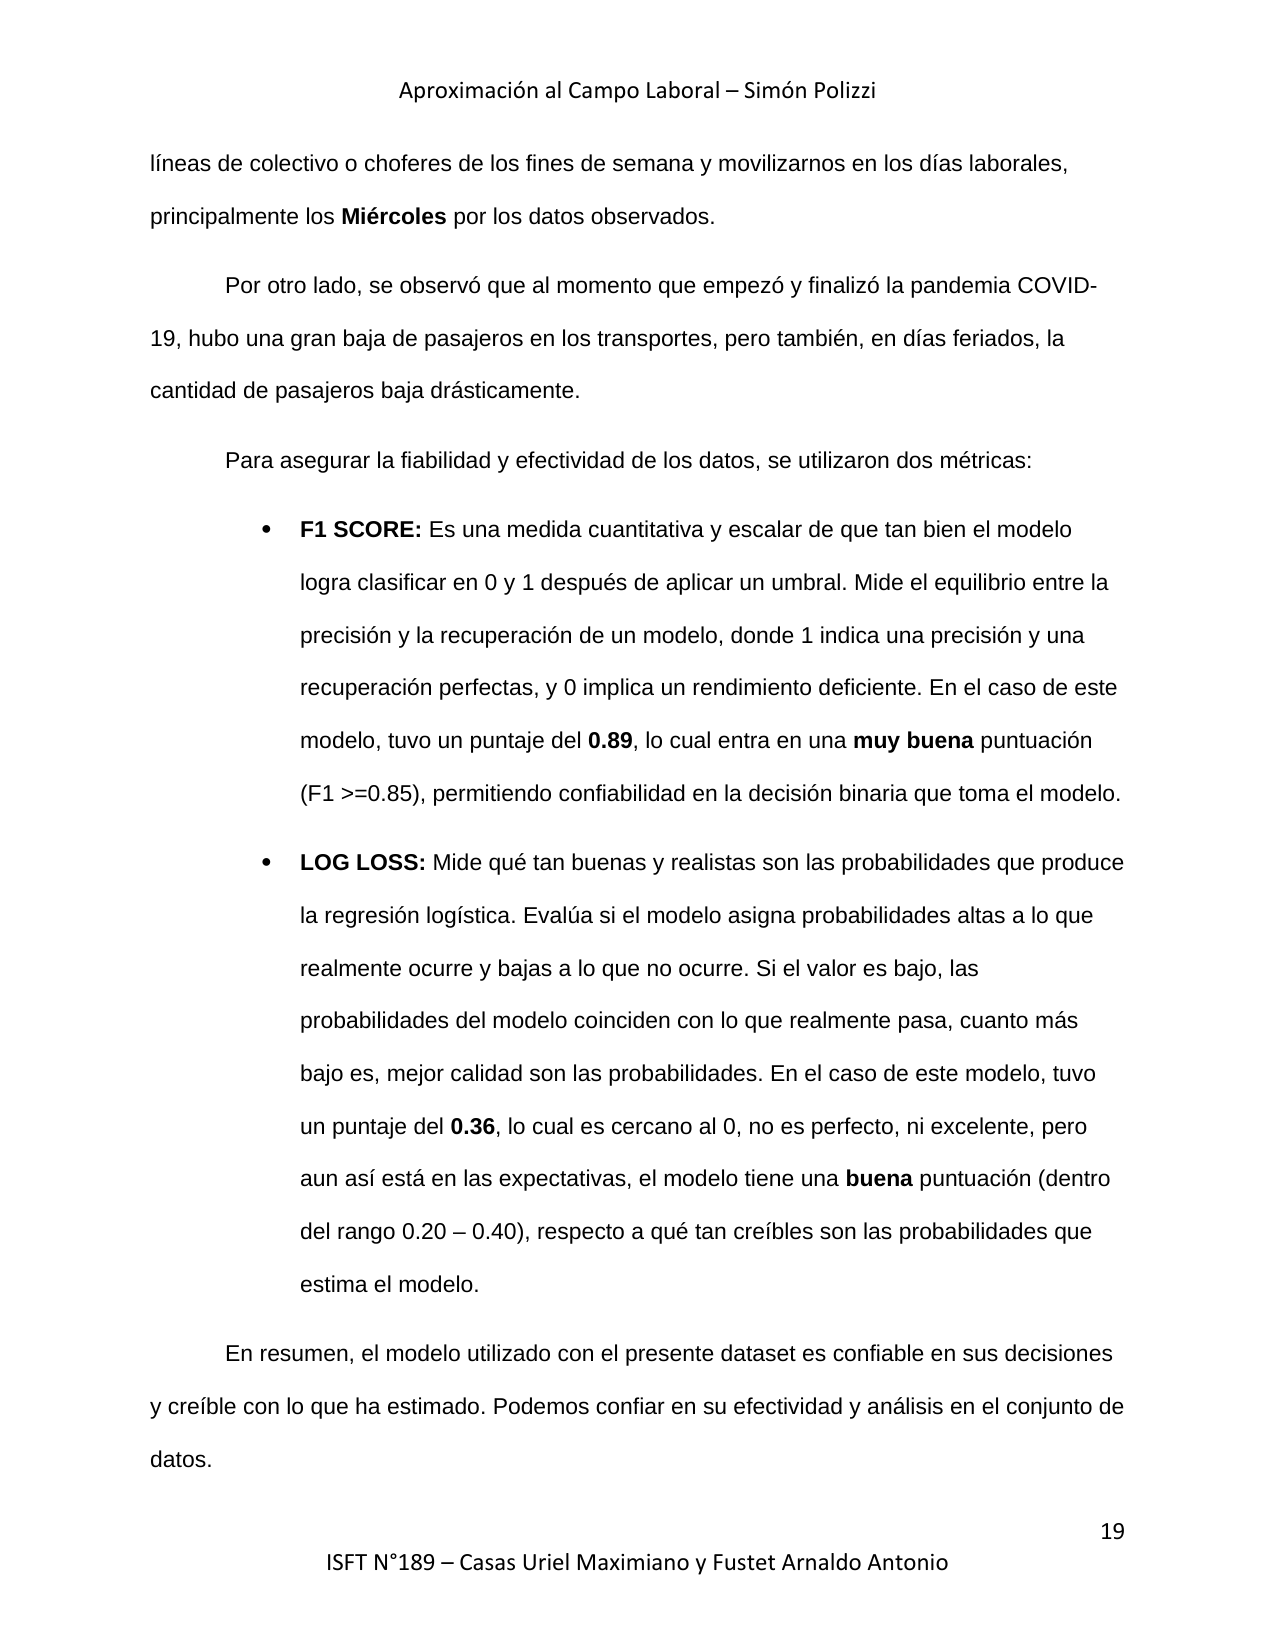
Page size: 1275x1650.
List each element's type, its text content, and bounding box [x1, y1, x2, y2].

text En resumen, el modelo utilizado con el presente dataset es confiable en sus decisiones y creíble con lo que ha estimado. Podemos confiar en su efectividad y análisis en el conjunto de datos. [150, 1340, 1125, 1472]
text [150, 150, 1125, 229]
list F1 SCORE: Es una medida cuantitativa y escalar de que tan bien el modelo logra clasificar en 0 y 1 después de aplicar un umbral. Mide el equilibrio entre la precisión y la recuperación de un modelo, donde 1 indica una precisión y una recuperación perfectas, y 0 implica un rendimiento deficiente. En el caso de este modelo, tuvo un puntaje del 0.89, lo cual entra en una muy buena puntuación (F1 >=0.85), permitiendo confiabilidad en la decisión binaria que toma el modelo. [262, 516, 1125, 806]
text Para asegurar la fiabilidad y efectividad de los datos, se utilizaron dos métricas: [150, 447, 1125, 473]
list LOG LOSS: Mide qué tan buenas y realistas son las probabilidades que produce la regresión logística. Evalúa si el modelo asigna probabilidades altas a lo que realmente ocurre y bajas a lo que no ocurre. Si el valor es bajo, las probabilidades del modelo coinciden con lo que realmente pasa, cuanto más bajo es, mejor calidad son las probabilidades. En el caso de este modelo, tuvo un puntaje del 0.36, lo cual es cercano al 0, no es perfecto, ni excelente, pero aun así está en las expectativas, el modelo tiene una buena puntuación (dentro del rango 0.20 – 0.40), respecto a qué tan creíbles son las probabilidades que estima el modelo. [262, 849, 1125, 1297]
text Por otro lado, se observó que al momento que empezó y finalizó la pandemia COVID-19, hubo una gran baja de pasajeros en los transportes, pero también, en días feriados, la cantidad de pasajeros baja drásticamente. [150, 272, 1125, 404]
